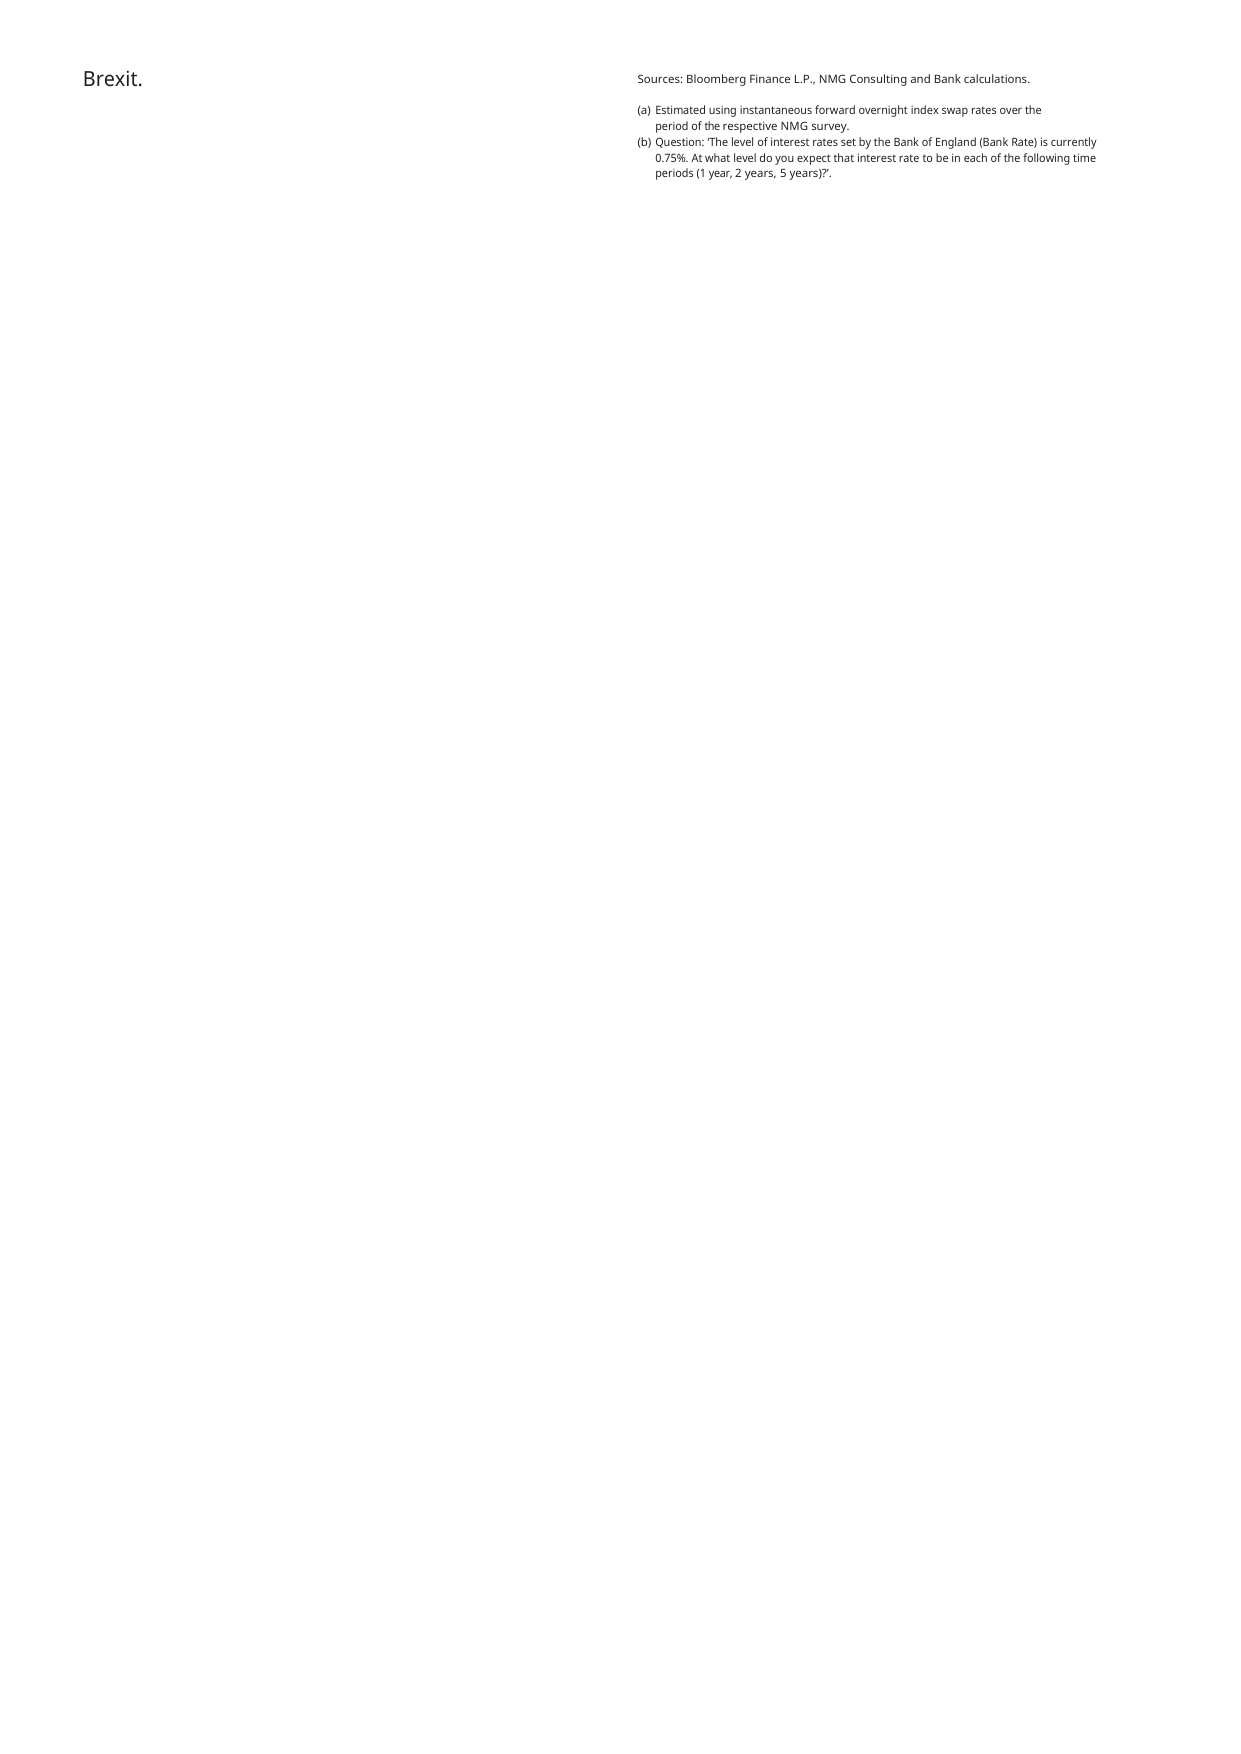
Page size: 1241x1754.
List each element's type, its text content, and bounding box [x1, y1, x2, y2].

text Sources: Bloomberg Finance L.P., NMG Consulting and Bank calculations. [637, 71, 1190, 86]
list Estimated using instantaneous forward overnight index swap rates over the period of the respective NMG survey. [637, 102, 1067, 134]
list Question: ‘The level of interest rates set by the Bank of England (Bank Rate) is currently 0.75%. At what level do you expect that interest rate to be in each of the following time periods (1 year, 2 years, 5 years)?’. [637, 134, 1102, 181]
text Many respondents attributed the fall to the impact of Brexit. [83, 64, 605, 93]
